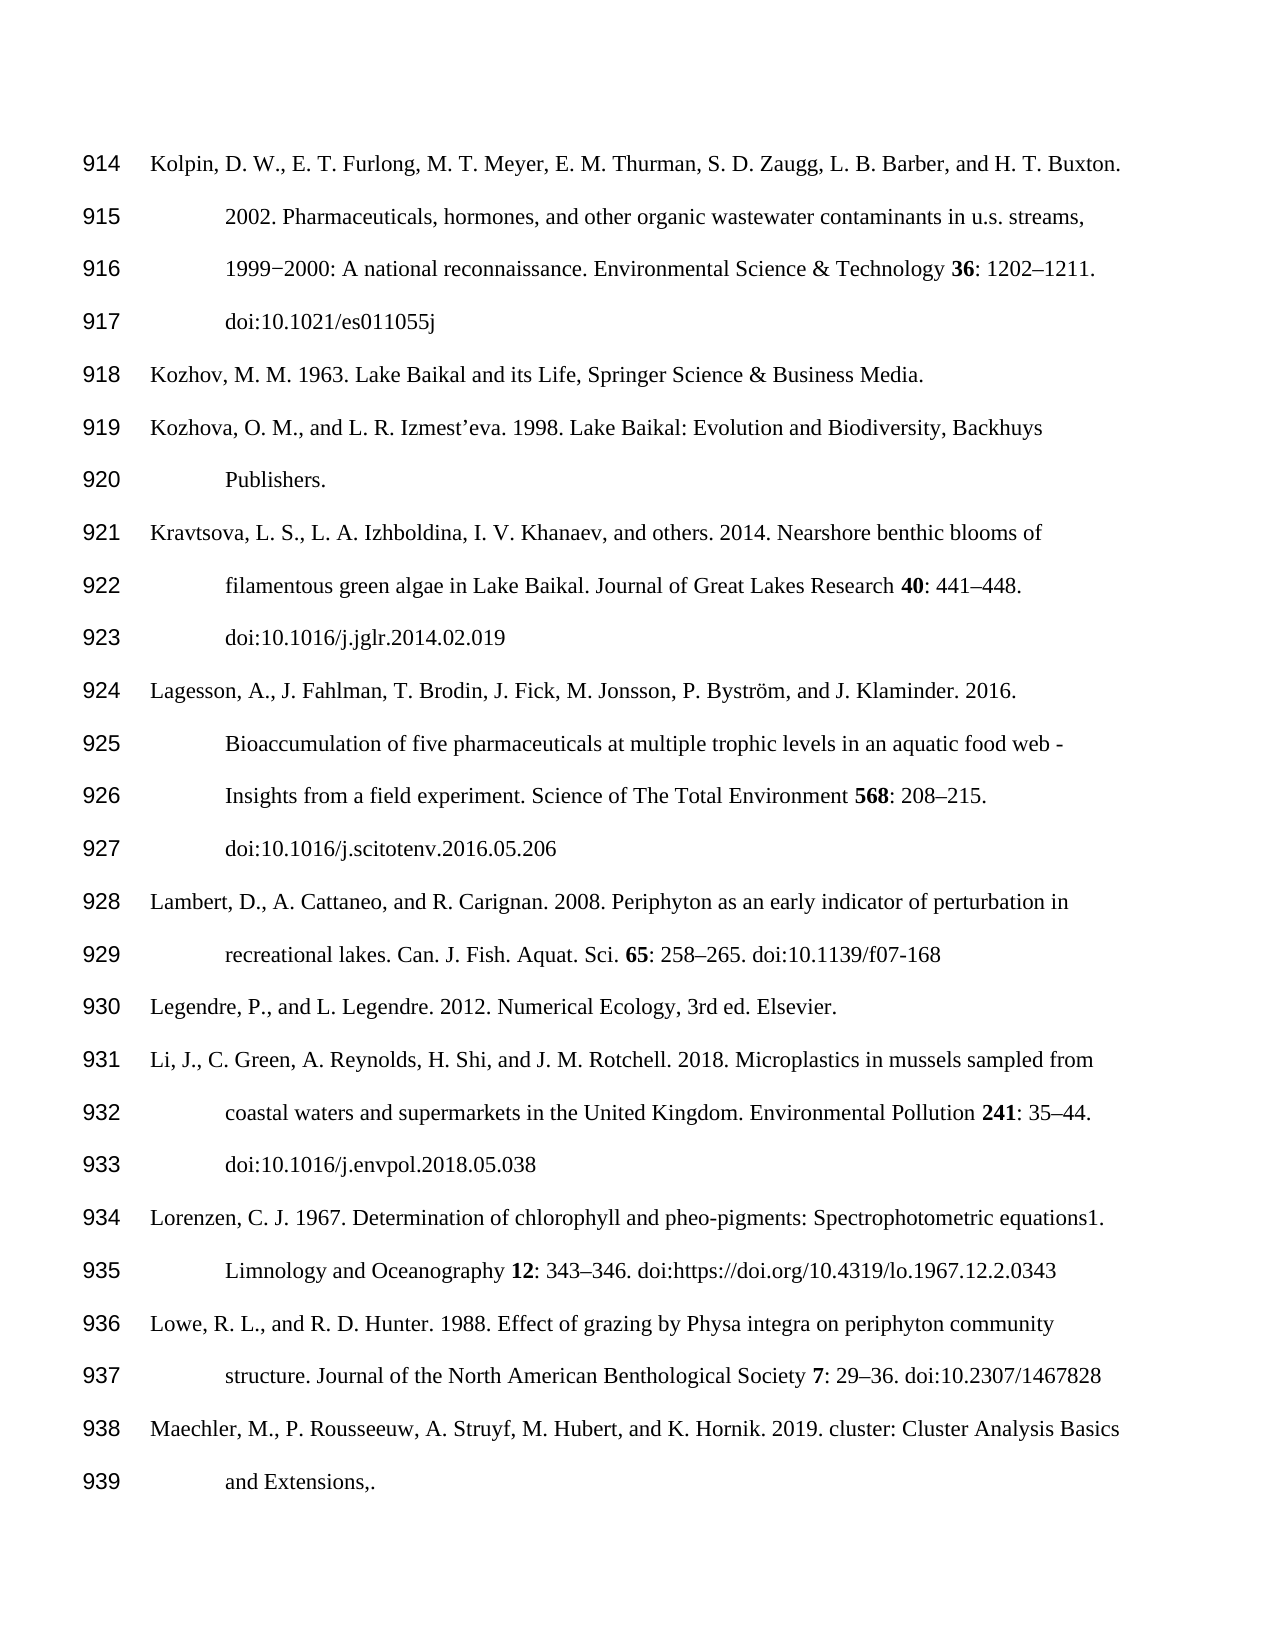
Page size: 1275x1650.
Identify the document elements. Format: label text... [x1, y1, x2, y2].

text Lambert, D., A. Cattaneo, and R. Carignan. 2008. Periphyton as an early indicator of perturbation in recreational lakes. Can. J. Fish. Aquat. Sci. 65: 258–265. doi:10.1139/f07-168 [150, 888, 1125, 967]
text Legendre, P., and L. Legendre. 2012. Numerical Ecology, 3rd ed. Elsevier. [150, 993, 1125, 1020]
text Kravtsova, L. S., L. A. Izhboldina, I. V. Khanaev, and others. 2014. Nearshore benthic blooms of filamentous green algae in Lake Baikal. Journal of Great Lakes Research 40: 441–448. doi:10.1016/j.jglr.2014.02.019 [150, 519, 1125, 651]
text Lorenzen, C. J. 1967. Determination of chlorophyll and pheo-pigments: Spectrophotometric equations1. Limnology and Oceanography 12: 343–346. doi:https://doi.org/10.4319/lo.1967.12.2.0343 [150, 1204, 1125, 1283]
text Maechler, M., P. Rousseeuw, A. Struyf, M. Hubert, and K. Hornik. 2019. cluster: Cluster Analysis Basics and Extensions,. [150, 1415, 1125, 1494]
text Lowe, R. L., and R. D. Hunter. 1988. Effect of grazing by Physa integra on periphyton community structure. Journal of the North American Benthological Society 7: 29–36. doi:10.2307/1467828 [150, 1309, 1125, 1389]
text Kolpin, D. W., E. T. Furlong, M. T. Meyer, E. M. Thurman, S. D. Zaugg, L. B. Barber, and H. T. Buxton. 2002. Pharmaceuticals, hormones, and other organic wastewater contaminants in u.s. streams, 1999−2000: A national reconnaissance. Environmental Science & Technology 36: 1202–1211. doi:10.1021/es011055j [150, 150, 1125, 334]
text Lagesson, A., J. Fahlman, T. Brodin, J. Fick, M. Jonsson, P. Byström, and J. Klaminder. 2016. Bioaccumulation of five pharmaceuticals at multiple trophic levels in an aquatic food web - Insights from a field experiment. Science of The Total Environment 568: 208–215. doi:10.1016/j.scitotenv.2016.05.206 [150, 677, 1125, 862]
text Kozhova, O. M., and L. R. Izmest’eva. 1998. Lake Baikal: Evolution and Biodiversity, Backhuys Publishers. [150, 413, 1125, 493]
text Li, J., C. Green, A. Reynolds, H. Shi, and J. M. Rotchell. 2018. Microplastics in mussels sampled from coastal waters and supermarkets in the United Kingdom. Environmental Pollution 241: 35–44. doi:10.1016/j.envpol.2018.05.038 [150, 1046, 1125, 1178]
text Kozhov, M. M. 1963. Lake Baikal and its Life, Springer Science & Business Media. [150, 361, 1125, 387]
